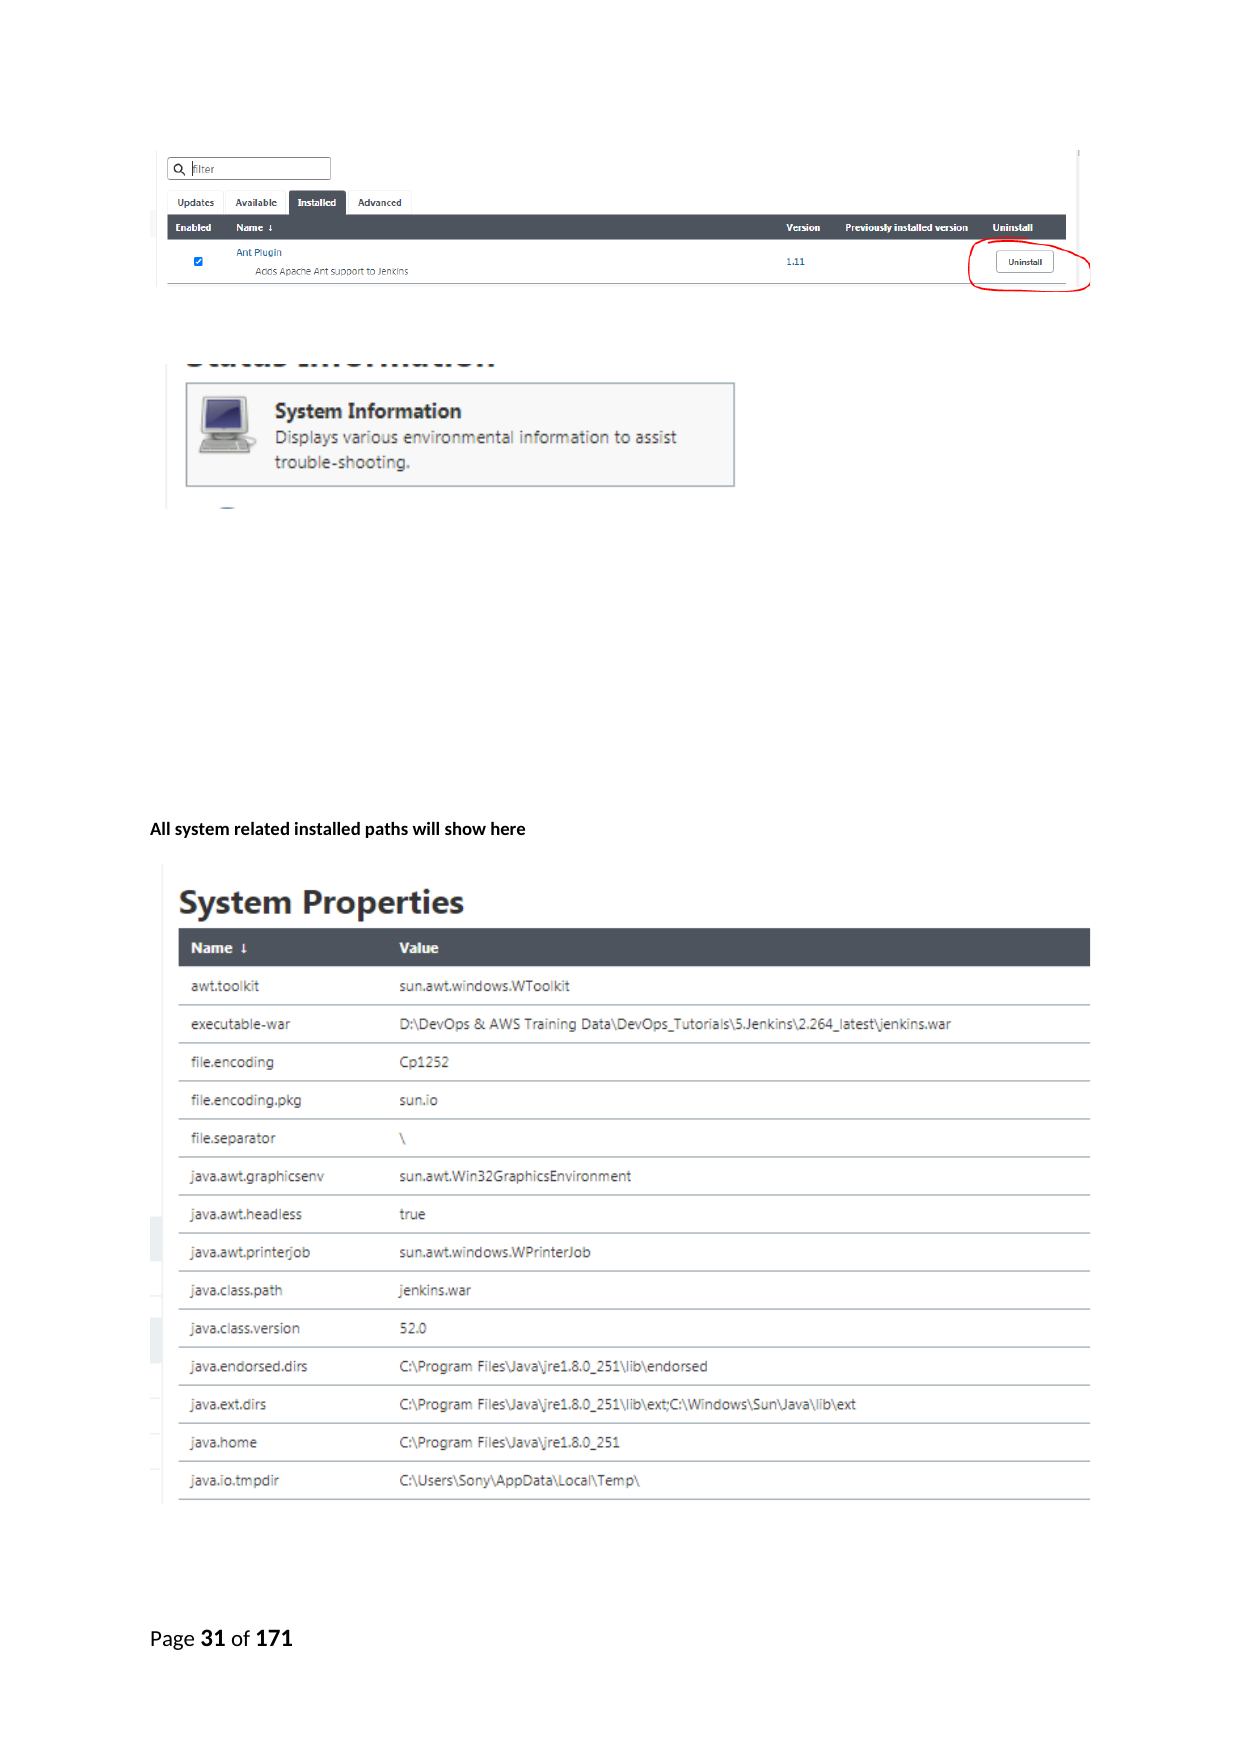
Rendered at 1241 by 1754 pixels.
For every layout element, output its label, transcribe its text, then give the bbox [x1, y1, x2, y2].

picture [150, 864, 1091, 1504]
picture [150, 150, 1091, 292]
picture [150, 364, 743, 509]
text All system related installed paths will show here [150, 817, 1090, 840]
